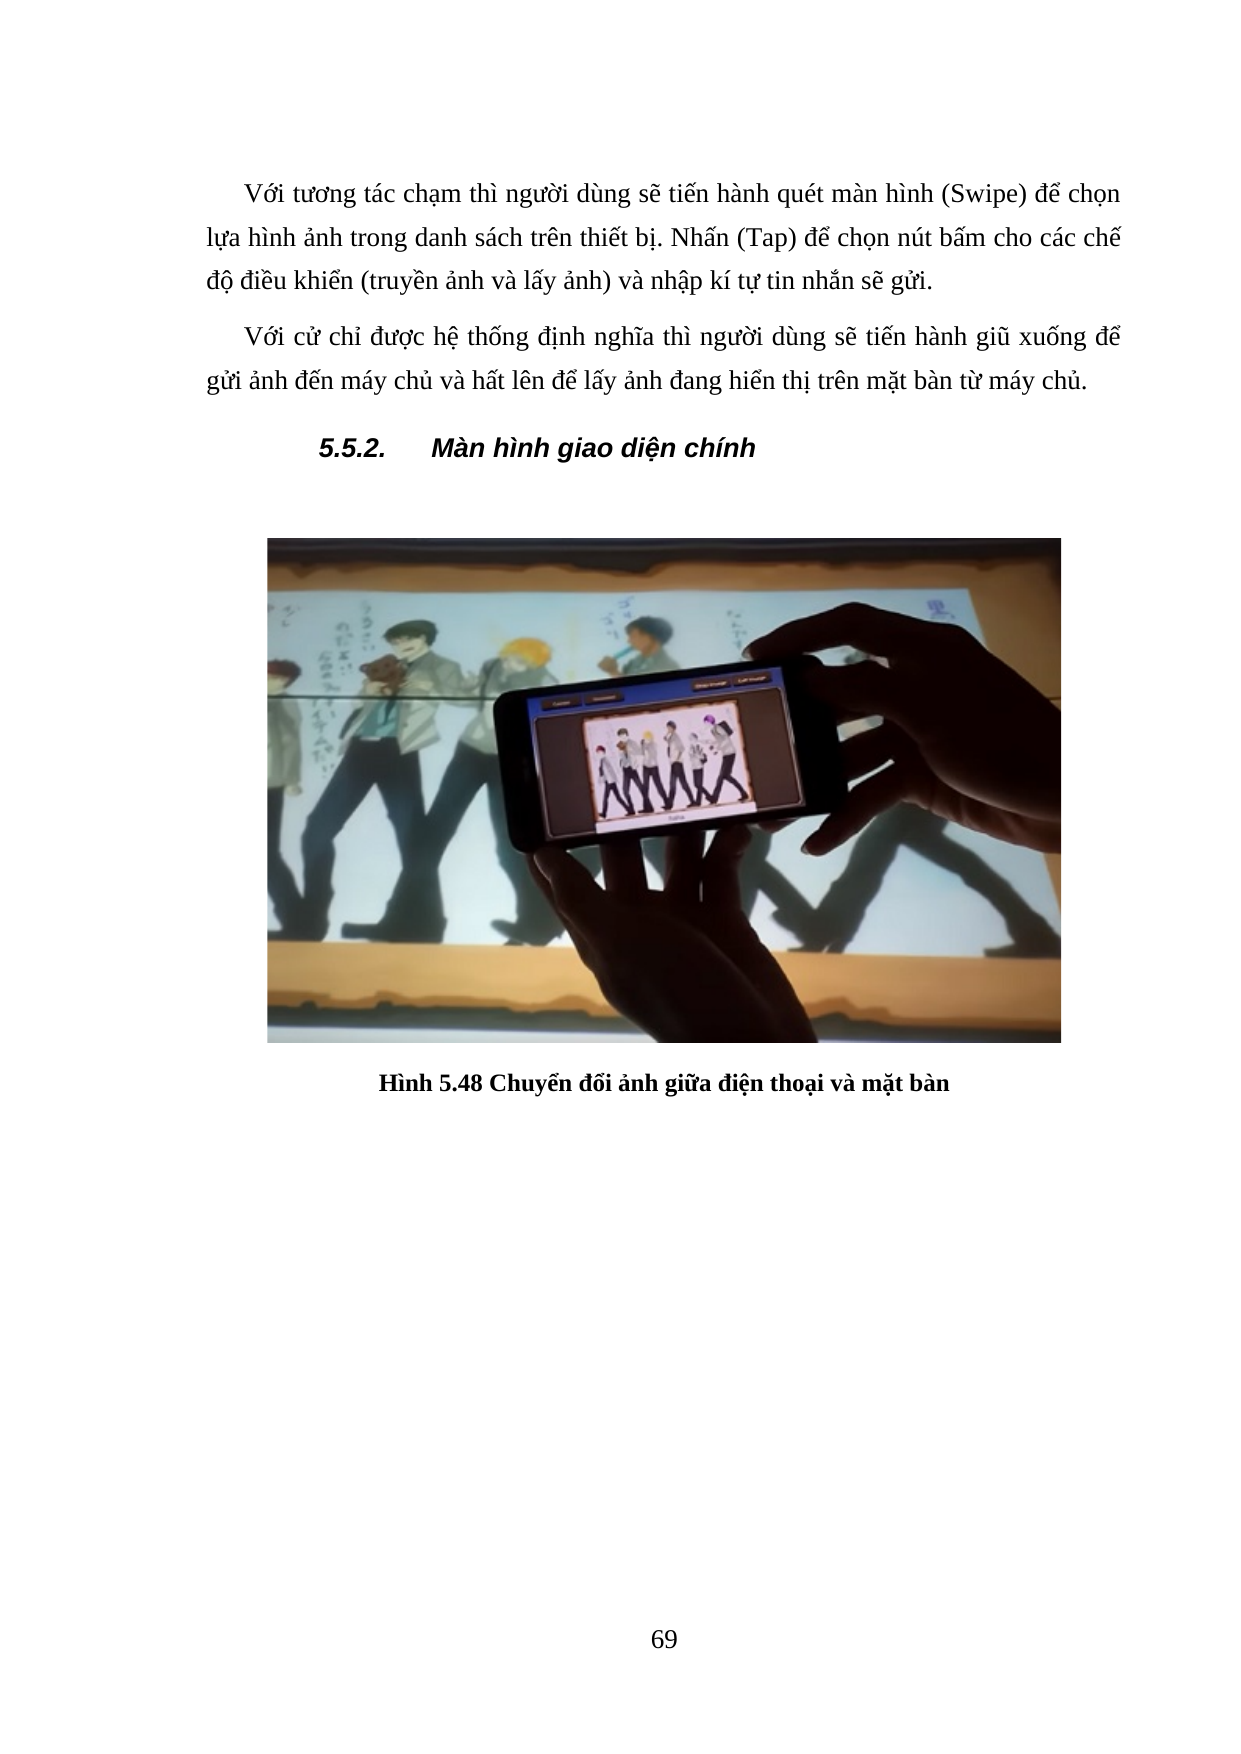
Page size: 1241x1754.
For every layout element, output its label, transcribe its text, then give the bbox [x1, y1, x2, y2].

text Với cử chỉ được hệ thống định nghĩa thì người dùng sẽ tiến hành giũ xuống để gửi ảnh đến máy chủ và hất lên để lấy ảnh đang hiển thị trên mặt bàn từ máy chủ. [206, 320, 1122, 395]
text Hình 5.1 Chuyển đổi ảnh giữa điện thoại và mặt bàn [206, 1068, 1122, 1096]
picture [267, 538, 1062, 1043]
text Với tương tác chạm thì người dùng sẽ tiến hành quét màn hình (Swipe) để chọn lựa hình ảnh trong danh sách trên thiết bị. Nhấn (Tap) để chọn nút bấm cho các chế độ điều khiển (truyền ảnh và lấy ảnh) và nhập kí tự tin nhắn sẽ gửi. [206, 177, 1122, 295]
subtitle Màn hình giao diện chính [281, 432, 1122, 464]
